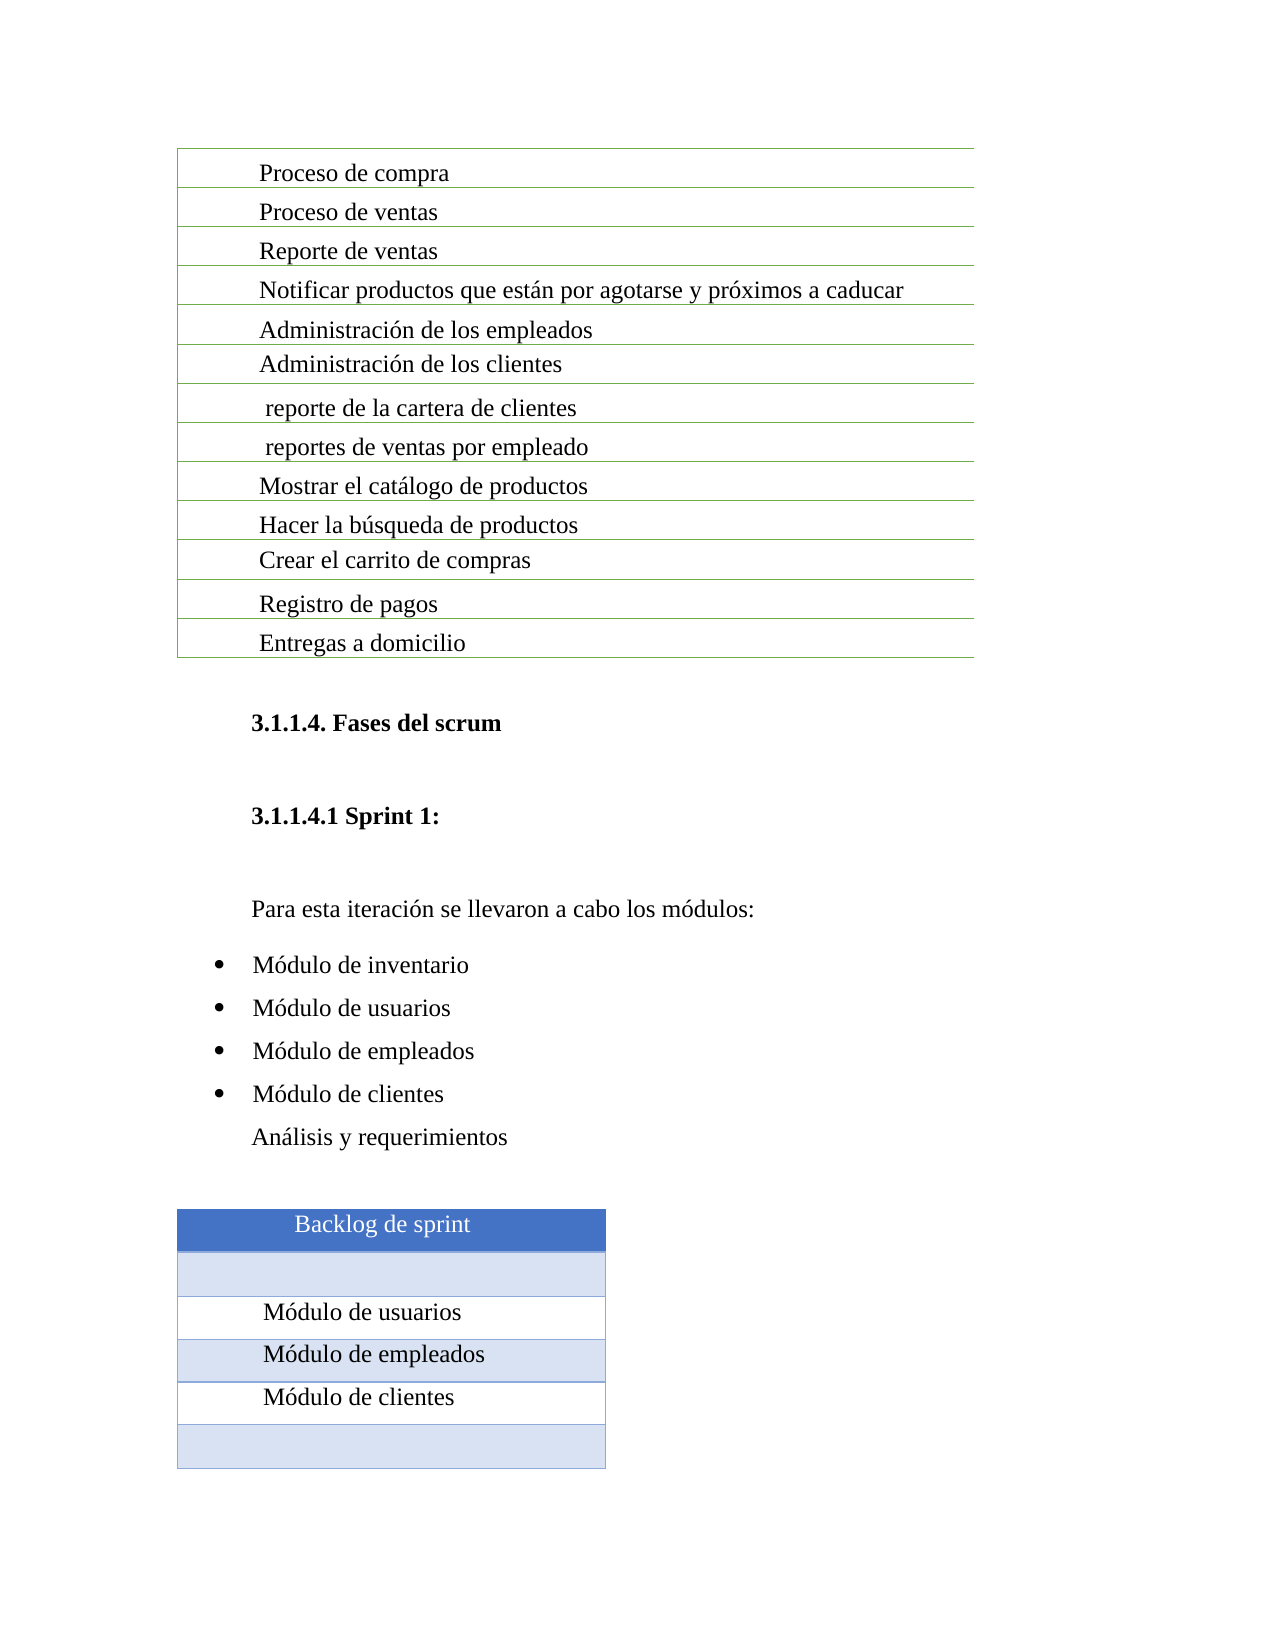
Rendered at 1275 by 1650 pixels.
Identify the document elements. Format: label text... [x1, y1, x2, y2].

table_cell Mostrar el catálogo de productos [178, 462, 974, 500]
table_cell Notificar productos que están por agotarse y próximos a caducar [178, 266, 974, 304]
table_cell Reporte de ventas [178, 227, 974, 265]
table_cell Módulo de clientes [178, 1383, 605, 1424]
table_cell Entregas a domicilio [178, 619, 974, 657]
list Módulo de clientes [215, 1079, 1098, 1108]
list Módulo de usuarios [215, 993, 1098, 1022]
table_cell Registro de pagos [178, 580, 974, 618]
table_cell Hacer la búsqueda de productos [178, 501, 974, 539]
text Análisis y requerimientos [177, 1122, 1098, 1151]
list Módulo de empleados [215, 1036, 1098, 1065]
table_cell Proceso de ventas [178, 188, 974, 226]
table_cell Administración de los clientes [178, 345, 974, 383]
table_cell [178, 1425, 605, 1468]
text 3.1.1.4.1 Sprint 1: [177, 801, 1098, 830]
table_cell reportes de ventas por empleado [178, 423, 974, 461]
table_cell Módulo de empleados [178, 1340, 605, 1381]
text 3.1.1.4. Fases del scrum [177, 708, 1098, 737]
table_cell reporte de la cartera de clientes [178, 384, 974, 422]
list Módulo de inventario [215, 950, 1098, 978]
table_cell Administración de los empleados [178, 305, 974, 343]
table_header Backlog de sprint [178, 1210, 605, 1251]
table_cell Proceso de compra [178, 149, 974, 187]
table_cell Módulo de usuarios [178, 1297, 605, 1338]
text Para esta iteración se llevaron a cabo los módulos: [177, 894, 1098, 923]
table_cell [178, 1253, 605, 1296]
table_cell Crear el carrito de compras [178, 540, 974, 578]
